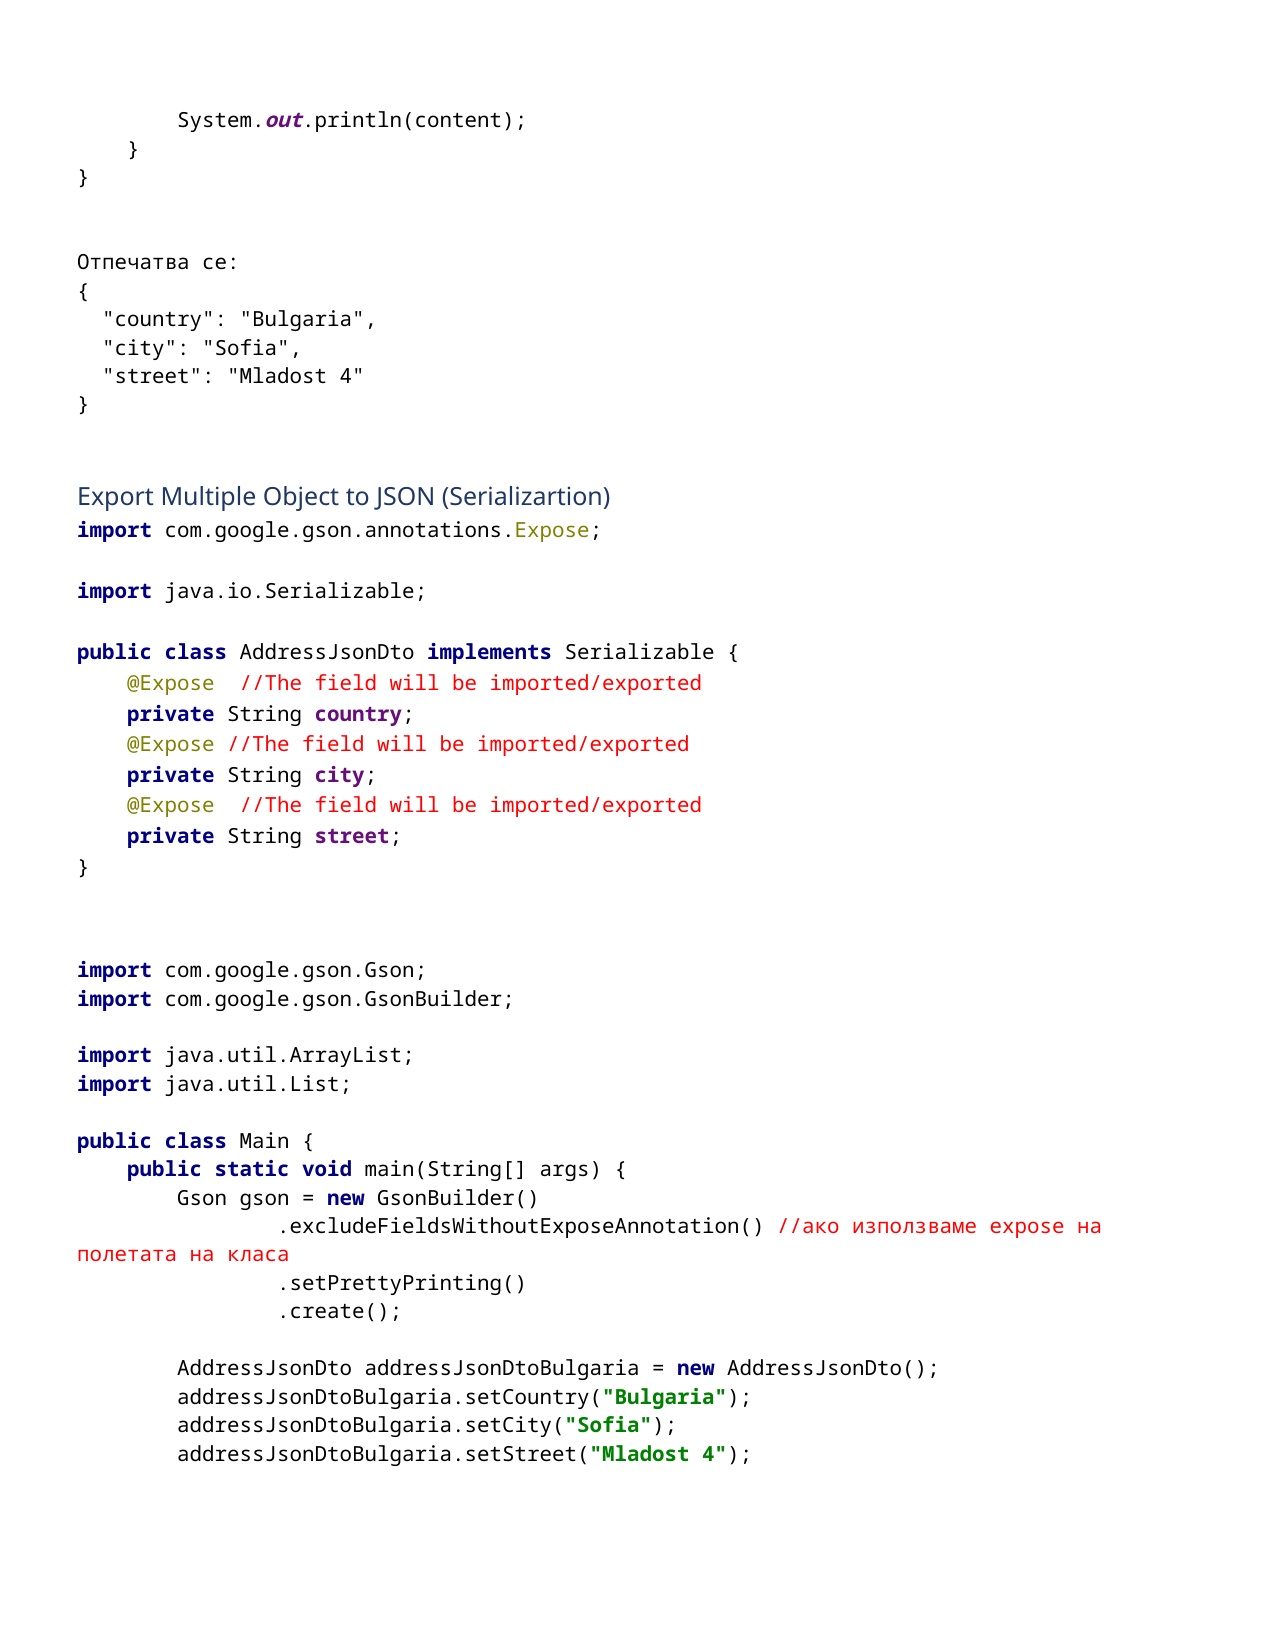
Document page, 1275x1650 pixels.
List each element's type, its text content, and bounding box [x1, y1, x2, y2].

text "city": "Sofia", [77, 333, 1198, 361]
subtitle Export Multiple Object to JSON (Serializartion) [77, 478, 1198, 512]
text "country": "Bulgaria", [77, 304, 1198, 333]
text "street": "Mladost 4" [77, 361, 1198, 389]
text Отпечатва се: [77, 247, 1198, 276]
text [77, 77, 1198, 191]
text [77, 955, 1198, 1496]
text import com.google.gson.annotations.Expose; import java.io.Serializable; public class AddressJsonDto implements Serializable { @Expose //The field will be imported/exported private String country; @Expose //The field will be imported/exported private String city; @Expose //The field will be imported/exported private String street; } [77, 515, 1198, 880]
text { [77, 276, 1198, 304]
text } [77, 389, 1198, 418]
